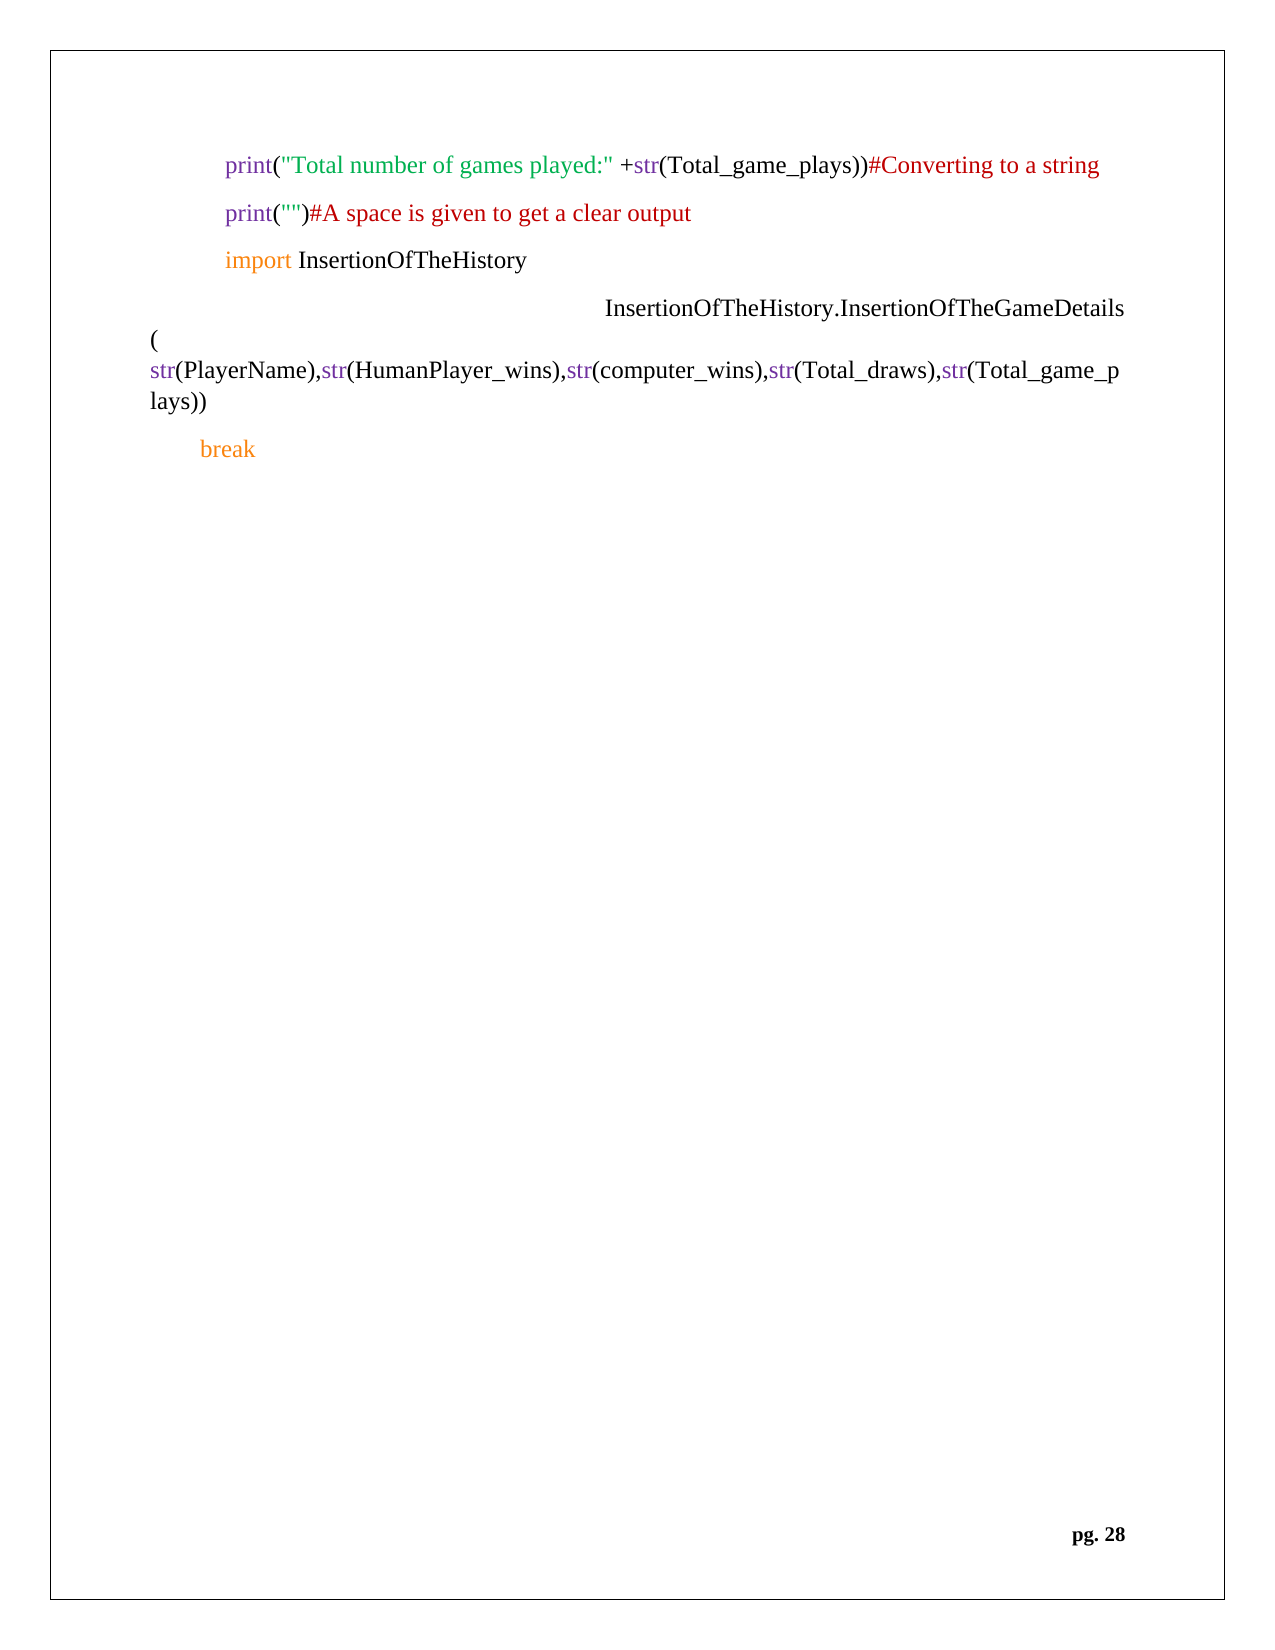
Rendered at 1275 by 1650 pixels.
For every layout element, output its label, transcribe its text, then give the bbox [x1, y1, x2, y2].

text InsertionOfTheHistory.InsertionOfTheGameDetails (str(PlayerName),str(HumanPlayer_wins),str(computer_wins),str(Total_draws),str(Total_game_plays)) [150, 293, 1125, 415]
text import InsertionOfTheHistory [150, 245, 1125, 274]
text break [150, 434, 1125, 463]
text print("")#A space is given to get a clear output [150, 198, 1125, 226]
text print("Total number of games played:" +str(Total_game_plays))#Converting to a string [150, 150, 1125, 179]
